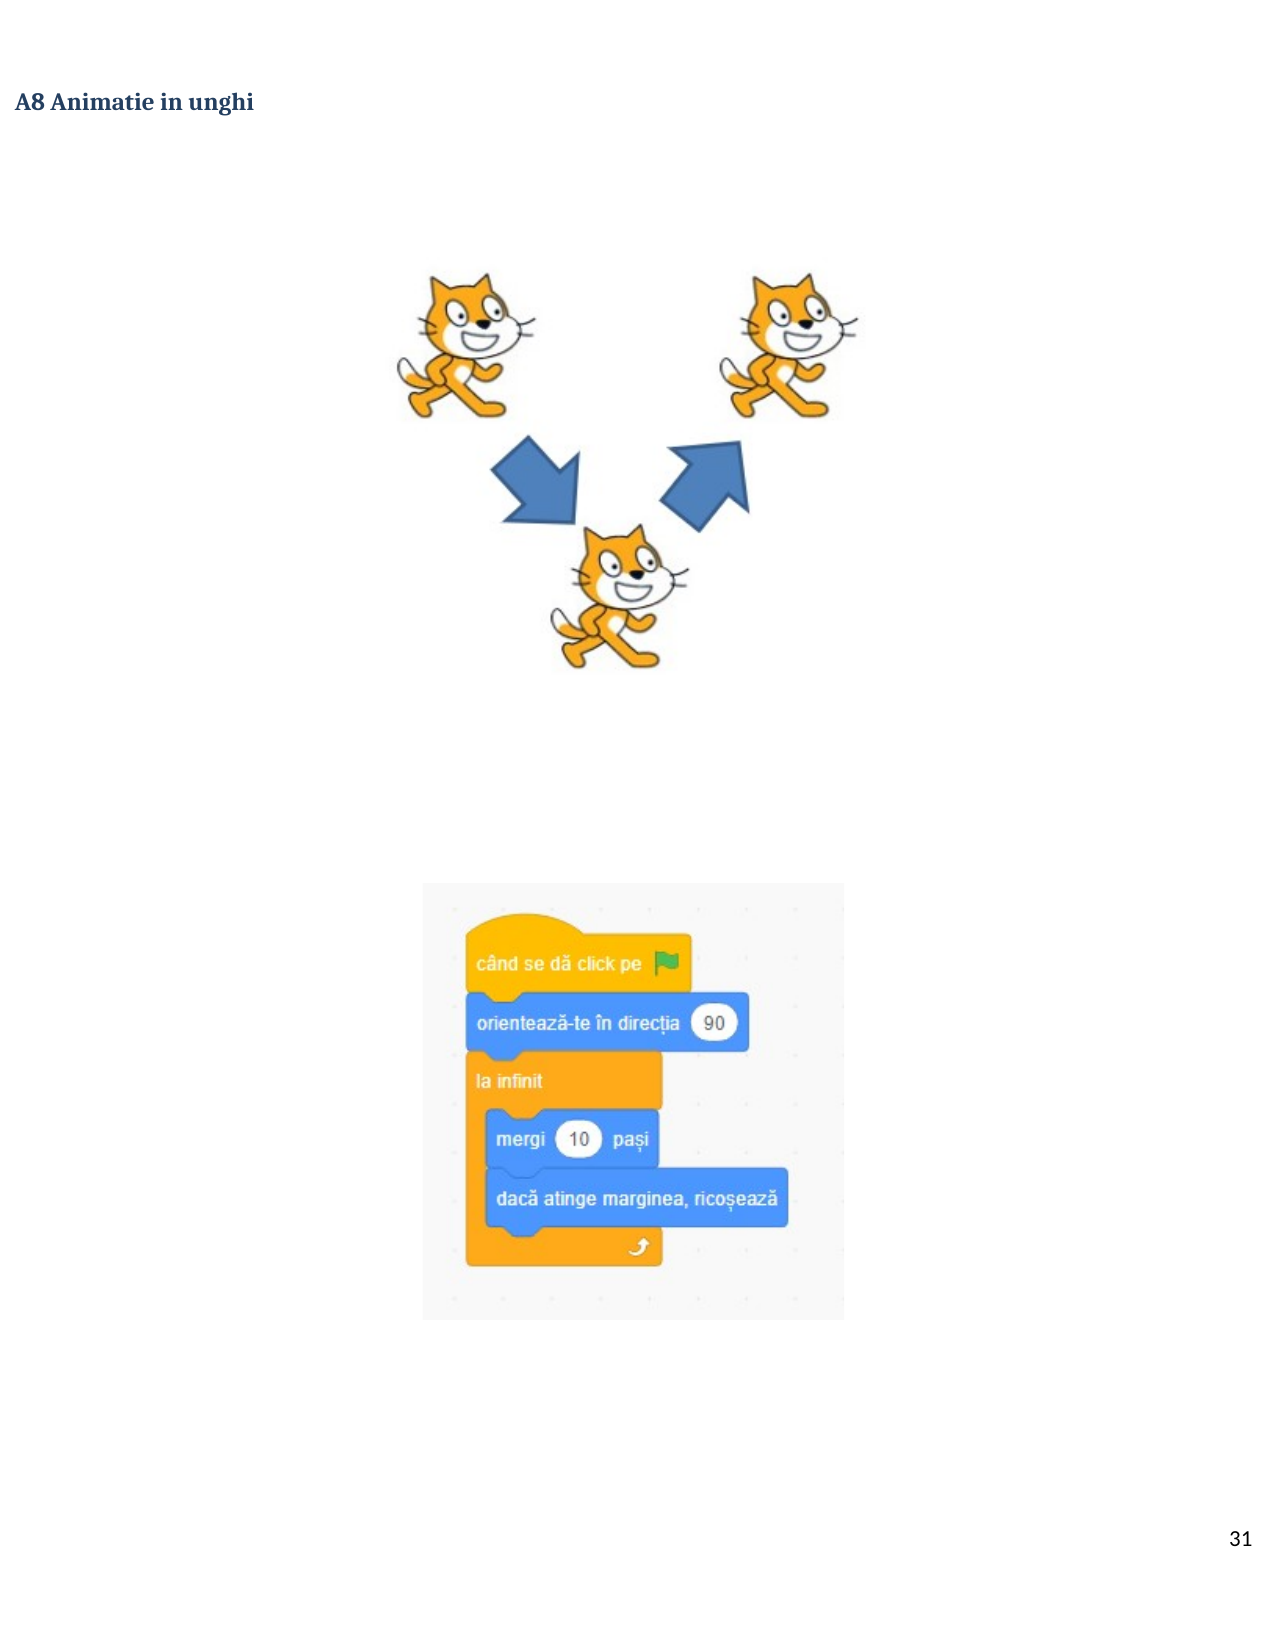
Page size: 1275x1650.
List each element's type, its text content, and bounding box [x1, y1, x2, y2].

picture [352, 221, 914, 721]
picture [422, 883, 845, 1320]
subtitle A8 Animatie in unghi [14, 87, 1252, 116]
